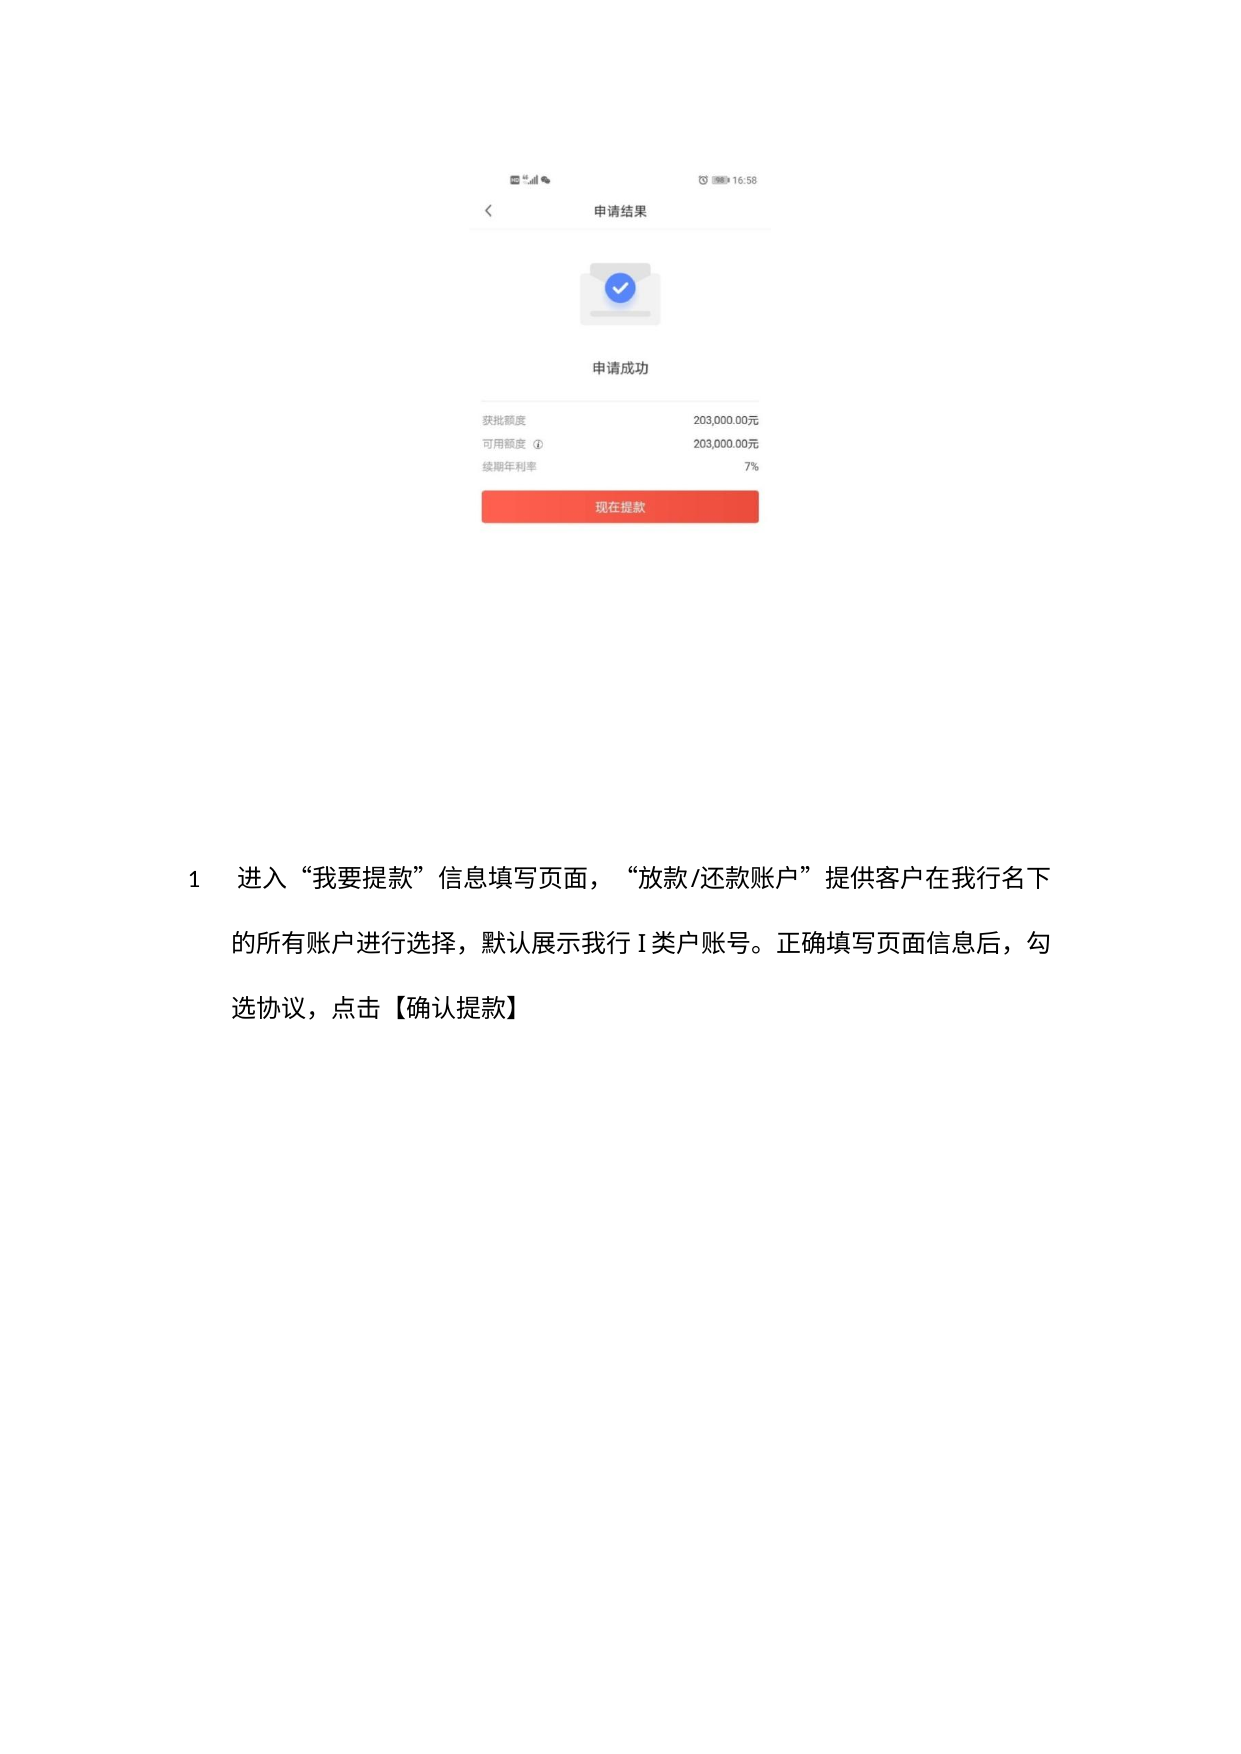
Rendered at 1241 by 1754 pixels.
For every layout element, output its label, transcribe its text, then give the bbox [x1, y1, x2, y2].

list 进入“我要提款”信息填写页面，“放款/还款账户”提供客户在我行名下的所有账户进行选择，默认展示我行I类户账号。正确填写页面信息后，勾选协议，点击【确认提款】 [187, 844, 1053, 1039]
picture [469, 162, 771, 816]
